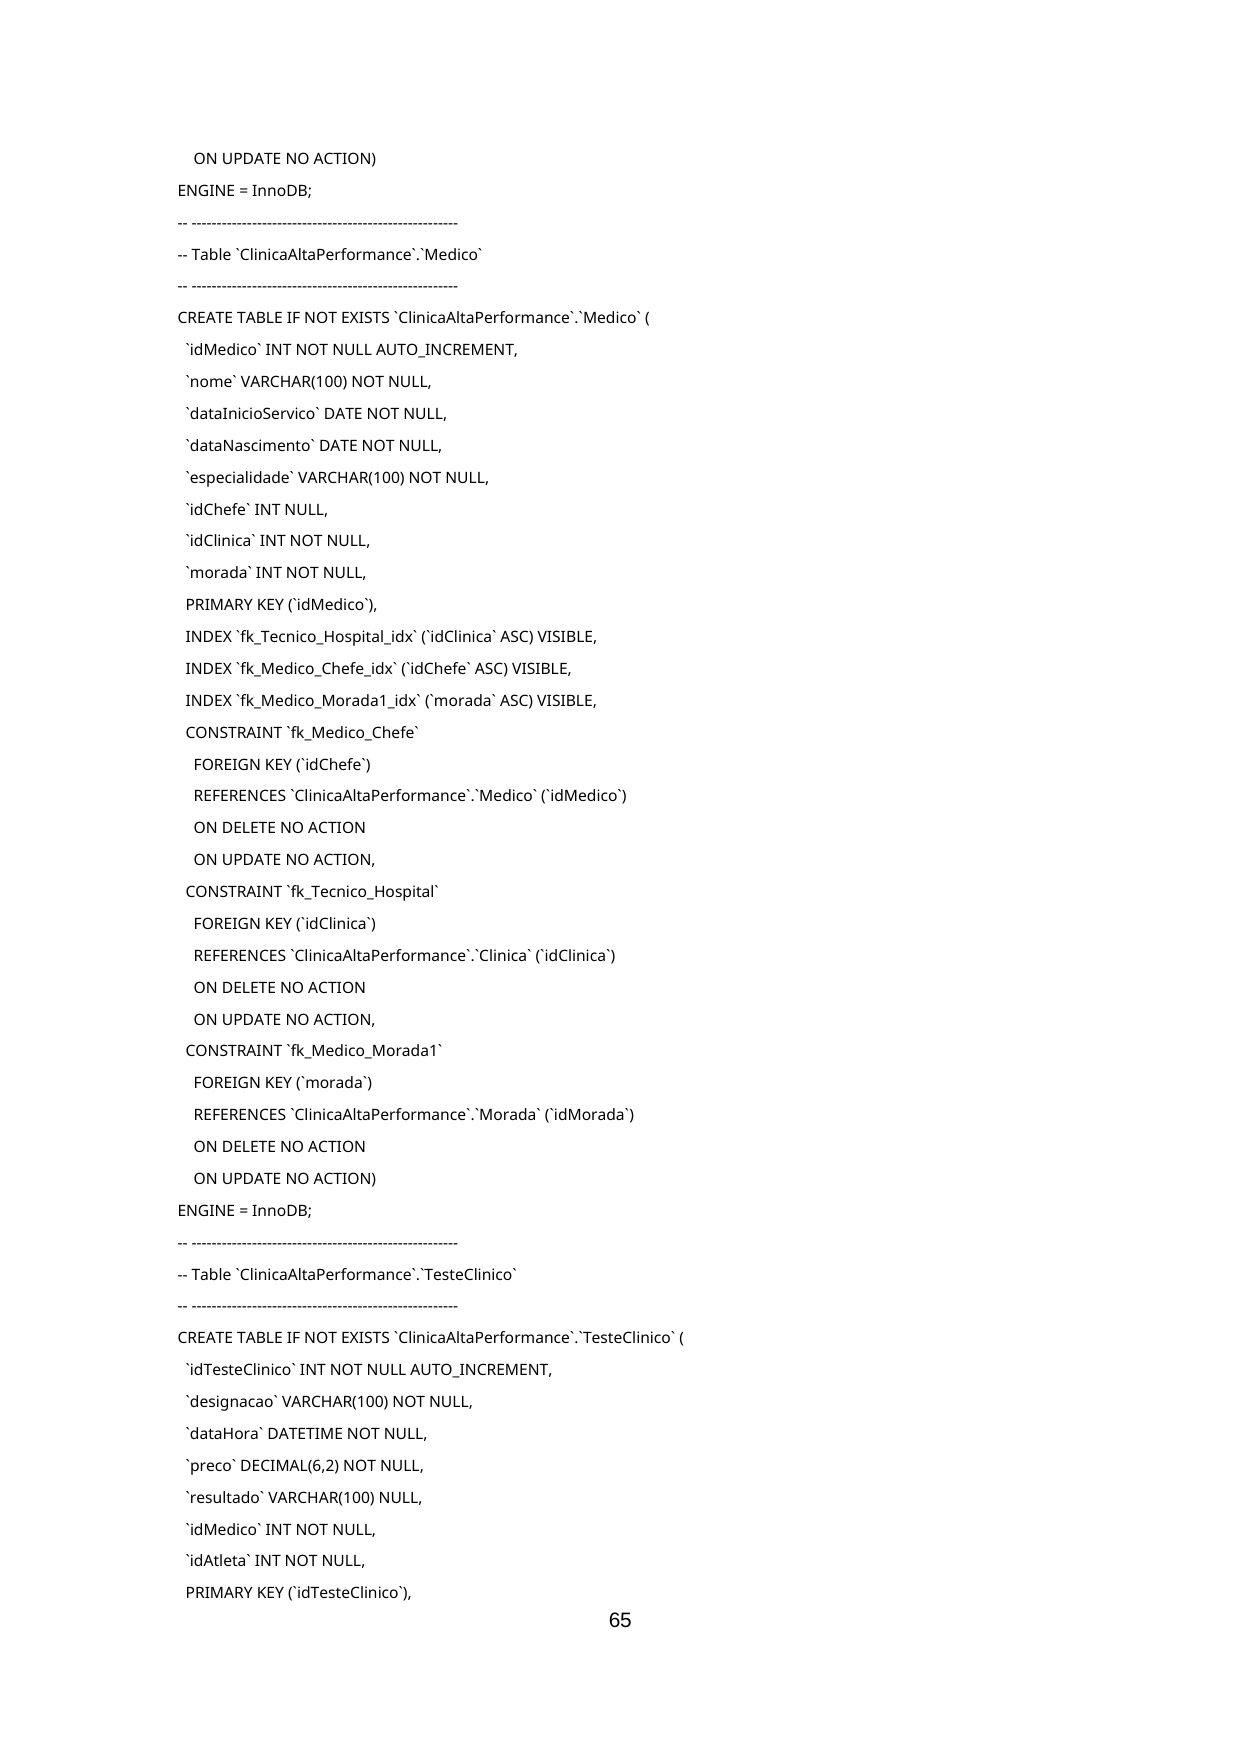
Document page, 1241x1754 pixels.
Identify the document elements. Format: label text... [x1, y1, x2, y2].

text CREATE TABLE IF NOT EXISTS `ClinicaAltaPerformance`.`TesteClinico` ( [177, 1327, 1063, 1348]
text `morada` INT NOT NULL, [177, 562, 1063, 583]
text REFERENCES `ClinicaAltaPerformance`.`Clinica` (`idClinica`) [177, 944, 1063, 966]
text CONSTRAINT `fk_Medico_Morada1` [177, 1040, 1063, 1061]
text ENGINE = InnoDB; [177, 1199, 1063, 1221]
text ON DELETE NO ACTION [177, 976, 1063, 998]
text `idTesteClinico` INT NOT NULL AUTO_INCREMENT, [177, 1359, 1063, 1380]
text -- ----------------------------------------------------- [177, 1231, 1063, 1253]
text `especialidade` VARCHAR(100) NOT NULL, [177, 466, 1063, 488]
text REFERENCES `ClinicaAltaPerformance`.`Medico` (`idMedico`) [177, 785, 1063, 806]
text ON UPDATE NO ACTION) [177, 1168, 1063, 1189]
text `idChefe` INT NULL, [177, 498, 1063, 519]
text `idAtleta` INT NOT NULL, [177, 1550, 1063, 1571]
text `preco` DECIMAL(6,2) NOT NULL, [177, 1454, 1063, 1476]
text INDEX `fk_Tecnico_Hospital_idx` (`idClinica` ASC) VISIBLE, [177, 626, 1063, 647]
text FOREIGN KEY (`morada`) [177, 1072, 1063, 1093]
text `designacao` VARCHAR(100) NOT NULL, [177, 1391, 1063, 1412]
text ON DELETE NO ACTION [177, 817, 1063, 838]
text `dataInicioServico` DATE NOT NULL, [177, 403, 1063, 424]
text FOREIGN KEY (`idClinica`) [177, 913, 1063, 934]
text `nome` VARCHAR(100) NOT NULL, [177, 371, 1063, 392]
text CONSTRAINT `fk_Medico_Chefe` [177, 721, 1063, 743]
text ON UPDATE NO ACTION, [177, 1008, 1063, 1029]
text PRIMARY KEY (`idMedico`), [177, 594, 1063, 615]
text ON UPDATE NO ACTION) [177, 148, 1063, 169]
text `resultado` VARCHAR(100) NULL, [177, 1486, 1063, 1508]
text -- ----------------------------------------------------- [177, 1295, 1063, 1316]
text INDEX `fk_Medico_Chefe_idx` (`idChefe` ASC) VISIBLE, [177, 658, 1063, 679]
text -- ----------------------------------------------------- [177, 275, 1063, 296]
text CREATE TABLE IF NOT EXISTS `ClinicaAltaPerformance`.`Medico` ( [177, 307, 1063, 328]
text -- Table `ClinicaAltaPerformance`.`Medico` [177, 243, 1063, 264]
text -- Table `ClinicaAltaPerformance`.`TesteClinico` [177, 1263, 1063, 1284]
text `dataNascimento` DATE NOT NULL, [177, 434, 1063, 456]
text ON DELETE NO ACTION [177, 1136, 1063, 1157]
text PRIMARY KEY (`idTesteClinico`), [177, 1582, 1063, 1603]
text `idMedico` INT NOT NULL AUTO_INCREMENT, [177, 339, 1063, 360]
text `idClinica` INT NOT NULL, [177, 530, 1063, 551]
text `idMedico` INT NOT NULL, [177, 1518, 1063, 1539]
text -- ----------------------------------------------------- [177, 211, 1063, 233]
text FOREIGN KEY (`idChefe`) [177, 753, 1063, 774]
text `dataHora` DATETIME NOT NULL, [177, 1423, 1063, 1444]
text ON UPDATE NO ACTION, [177, 849, 1063, 870]
text REFERENCES `ClinicaAltaPerformance`.`Morada` (`idMorada`) [177, 1104, 1063, 1125]
text CONSTRAINT `fk_Tecnico_Hospital` [177, 881, 1063, 902]
text INDEX `fk_Medico_Morada1_idx` (`morada` ASC) VISIBLE, [177, 689, 1063, 711]
text ENGINE = InnoDB; [177, 179, 1063, 201]
